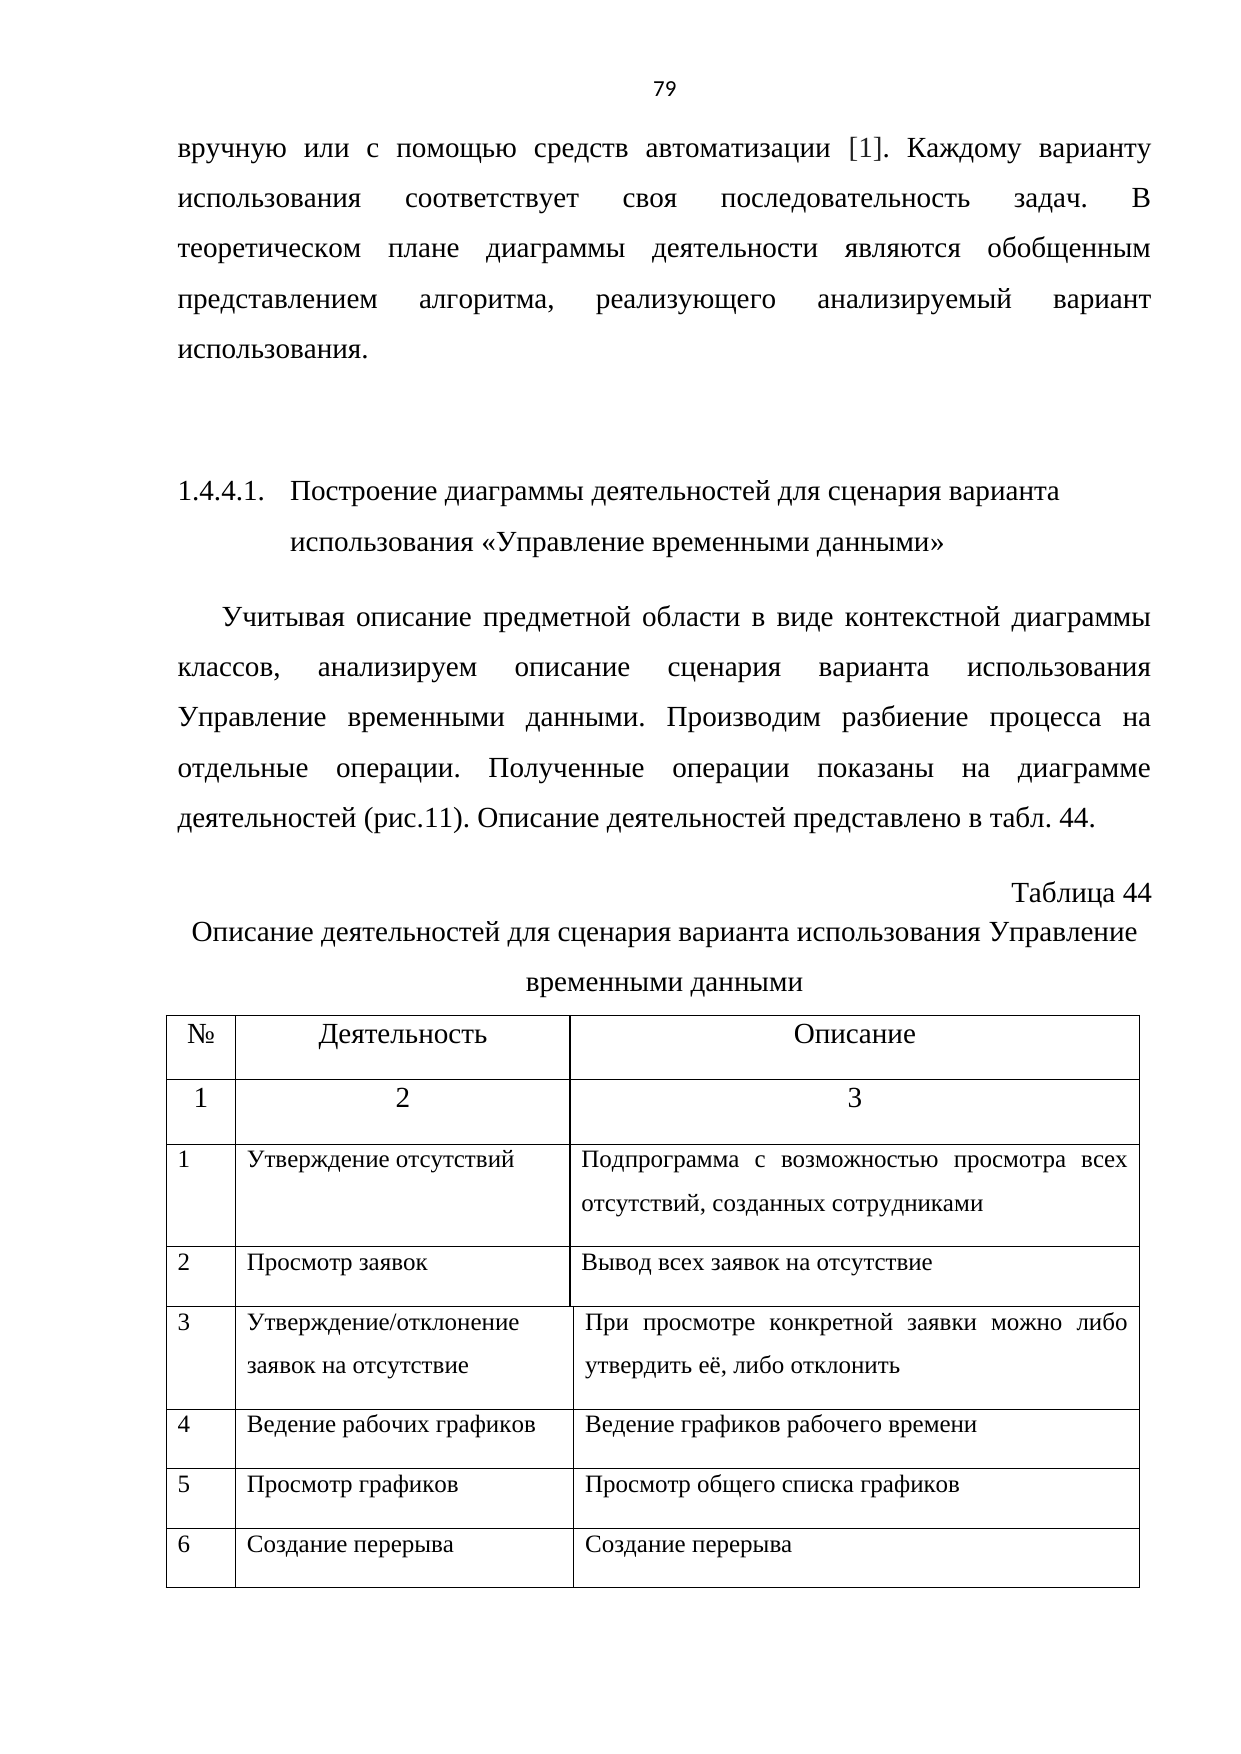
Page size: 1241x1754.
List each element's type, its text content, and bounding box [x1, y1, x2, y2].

table_cell При просмотре конкретной заявки можно либо утвердить её, либо отклонить [574, 1307, 1139, 1408]
table_header Описание [571, 1016, 1139, 1079]
table_header № [167, 1016, 235, 1079]
table_cell Подпрограмма с возможностью просмотра всех отсутствий, созданных сотрудниками [571, 1145, 1139, 1246]
table_cell 3 [571, 1080, 1139, 1143]
text Учитывая описание предметной области в виде контекстной диаграммы классов, анализируем описание сценария варианта использования Управление временными данными. Производим разбиение процесса на отдельные операции. Полученные операции показаны на диаграмме деятельностей (рис.11). Описание деятельностей представлено в табл. 44. [177, 599, 1152, 834]
table_cell Вывод всех заявок на отсутствие [571, 1247, 1139, 1306]
table_cell Просмотр общего списка графиков [574, 1469, 1139, 1528]
text Таблица 44 [177, 876, 1152, 909]
table_cell Утверждение отсутствий [236, 1145, 569, 1246]
table_header Деятельность [236, 1016, 569, 1079]
table_cell 2 [167, 1247, 235, 1306]
subtitle Построение диаграммы деятельностей для сценария варианта использования «Управление временными данными» [177, 473, 1152, 557]
table_cell 3 [167, 1307, 235, 1408]
text Описание деятельностей для сценария варианта использования Управление временными данными [177, 914, 1152, 998]
table_cell Утверждение/отклонение заявок на отсутствие [236, 1307, 573, 1408]
table_cell Ведение рабочих графиков [236, 1410, 573, 1468]
table_cell 1 [167, 1145, 235, 1246]
table_cell Просмотр графиков [236, 1469, 573, 1528]
table_cell 4 [167, 1410, 235, 1468]
table_cell 1 [167, 1080, 235, 1143]
table_cell Ведение графиков рабочего времени [574, 1410, 1139, 1468]
table_cell 2 [236, 1080, 569, 1143]
table_cell Создание перерыва [236, 1529, 573, 1587]
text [177, 130, 1152, 364]
table_cell Просмотр заявок [236, 1247, 569, 1306]
table_cell 5 [167, 1469, 235, 1528]
table_cell 6 [167, 1529, 235, 1587]
table_cell Создание перерыва [574, 1529, 1139, 1587]
